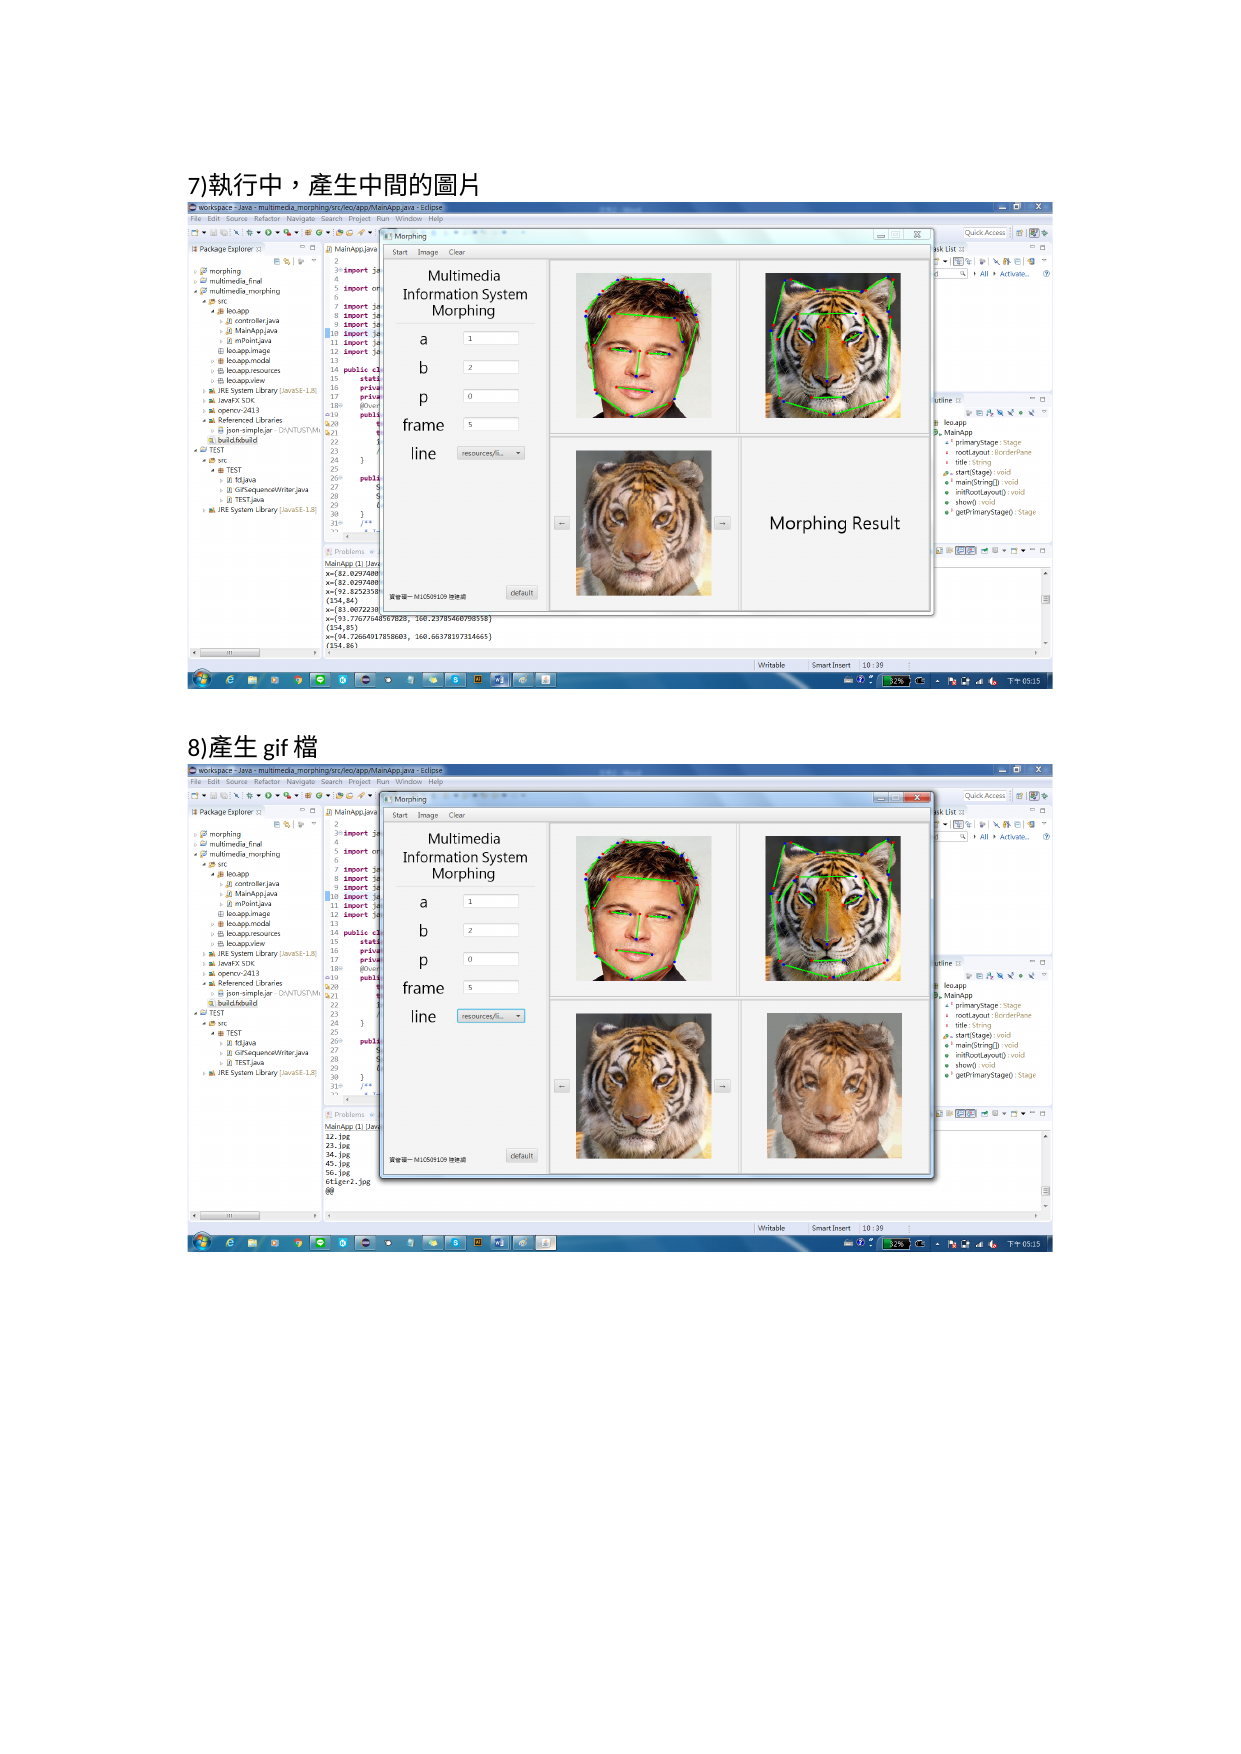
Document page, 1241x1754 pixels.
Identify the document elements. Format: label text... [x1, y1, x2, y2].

text 7)執行中，產生中間的圖片 [187, 164, 1053, 202]
text 8)產生gif檔 [187, 727, 1053, 764]
picture [187, 202, 1053, 689]
picture [187, 764, 1053, 1252]
